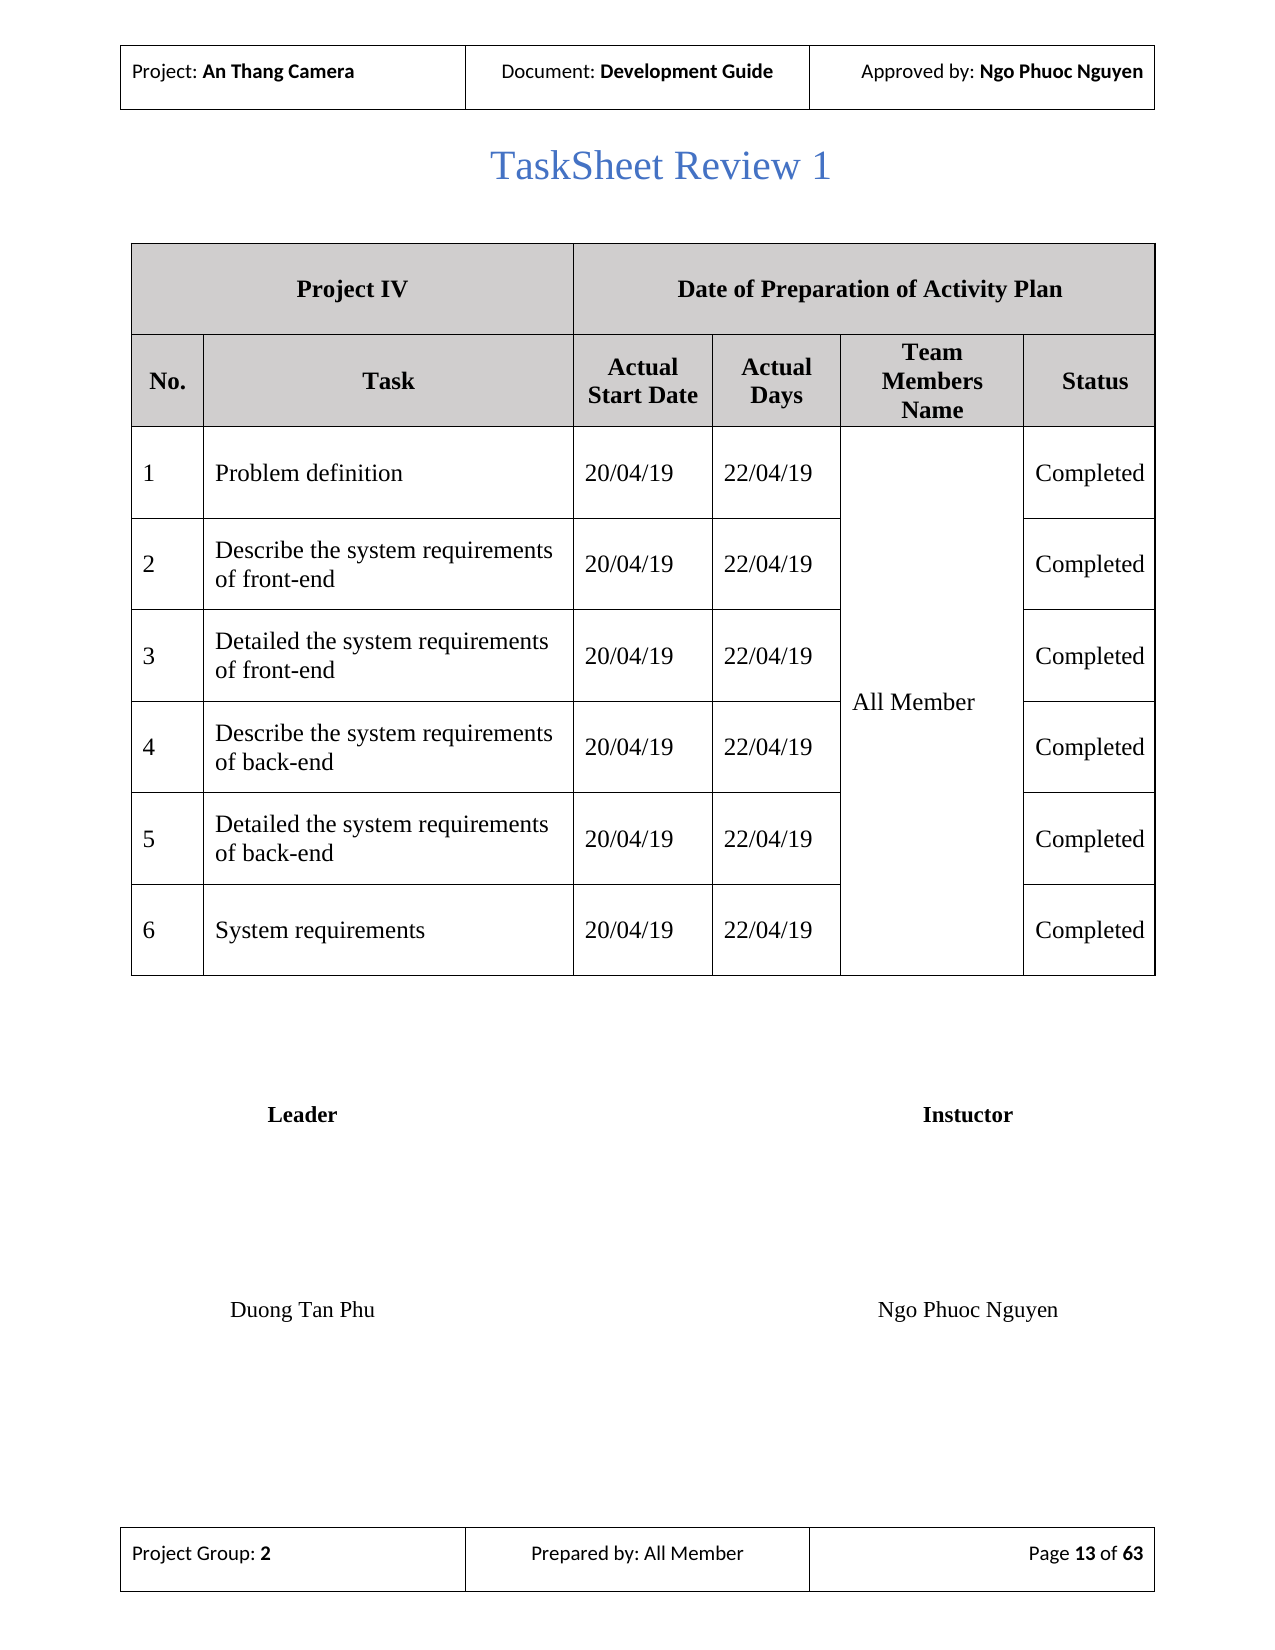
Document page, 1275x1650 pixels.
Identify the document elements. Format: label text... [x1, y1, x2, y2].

table_cell [120, 1092, 1155, 1332]
list TaskSheet Review 1 [167, 141, 1155, 188]
table_header [120, 243, 1155, 1092]
